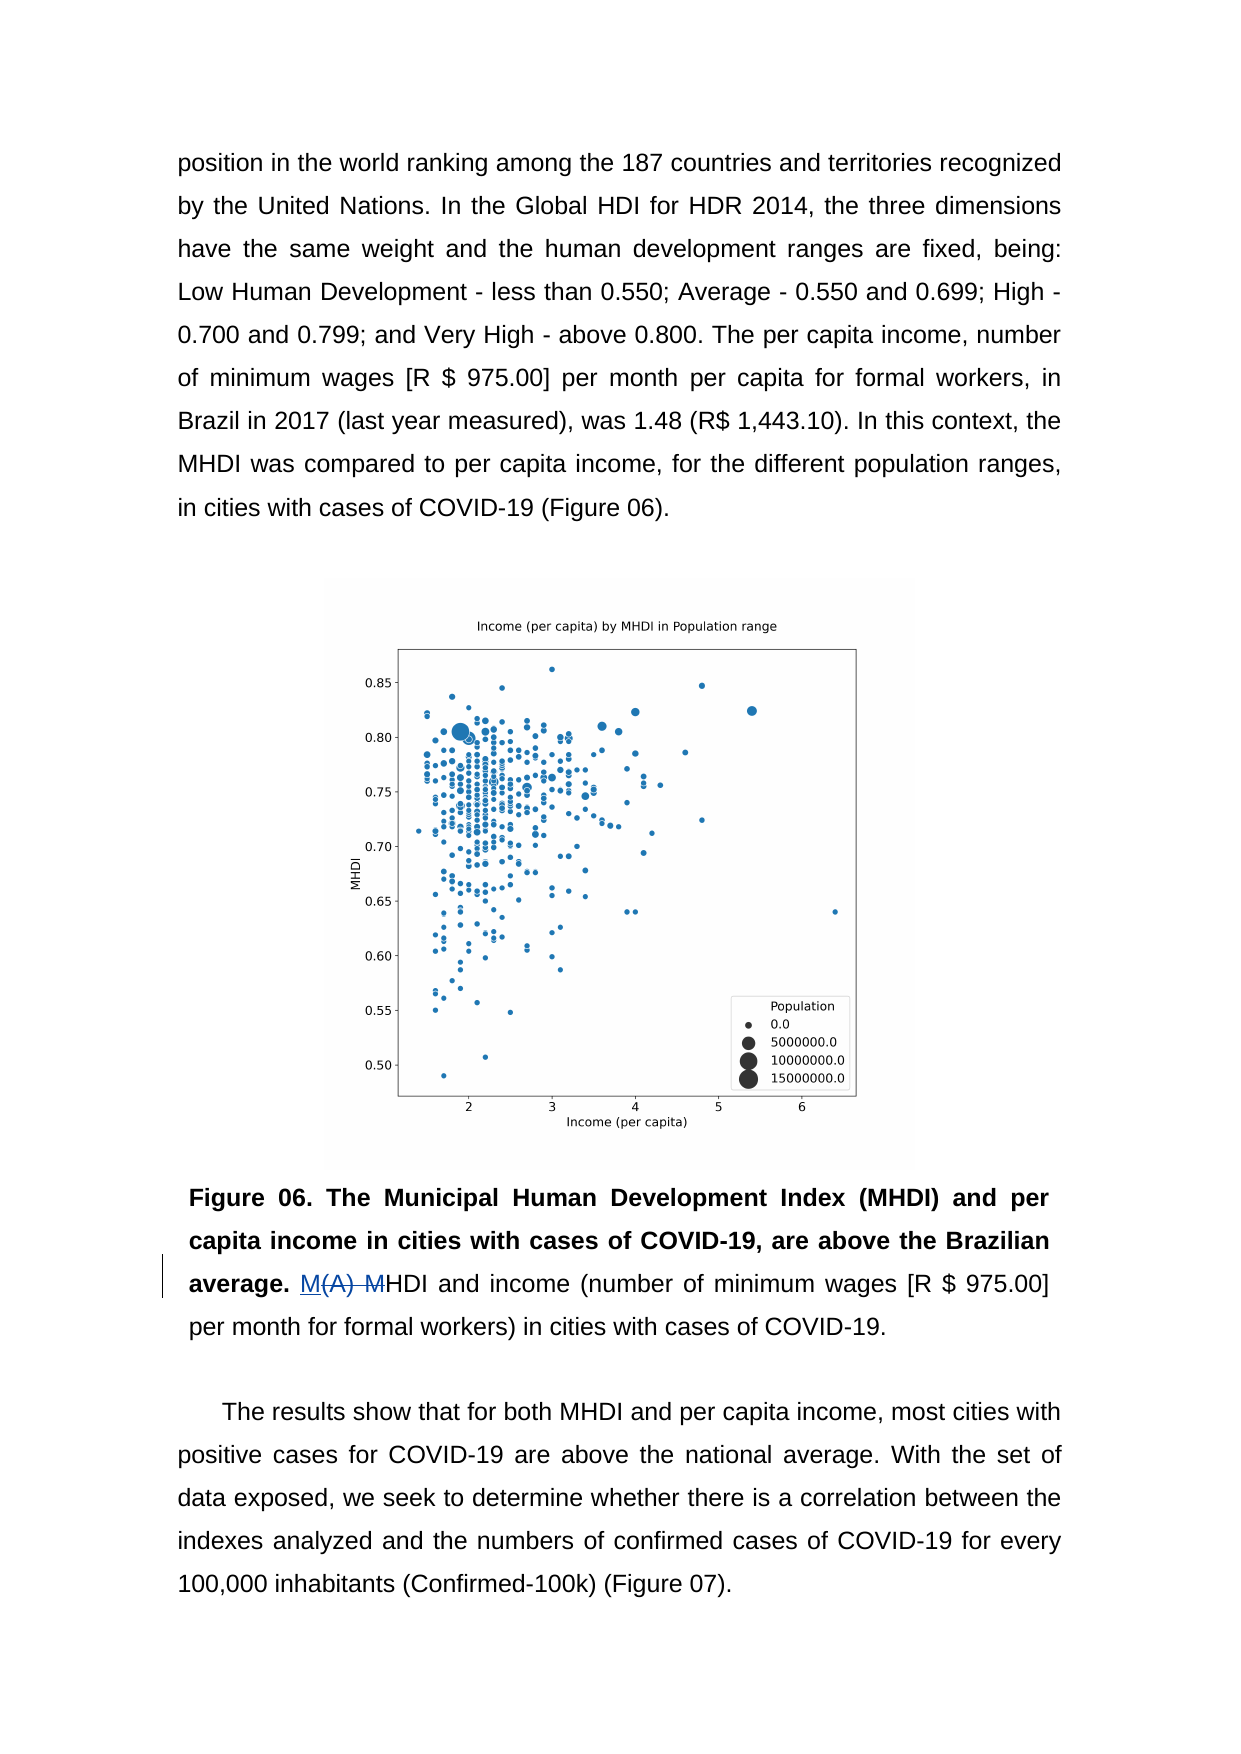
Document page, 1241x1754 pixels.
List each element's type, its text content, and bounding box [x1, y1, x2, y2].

table_cell Figure 06. The Municipal Human Development Index (MHDI) and per capita income in cities with cases of COVID-19, are above the Brazilian average. HDI and income (number of minimum wages [R $ 975.00] per month for formal workers) in cities with cases of COVID-19. [177, 1183, 1062, 1354]
table_header [177, 579, 1062, 1182]
text The results show that for both MHDI and per capita income, most cities with positive cases for COVID-19 are above the national average. With the set of data exposed, we seek to determine whether there is a correlation between the indexes analyzed and the numbers of confirmed cases of COVID-19 for every 100,000 inhabitants (Confirmed-100k) (Figure 07). [177, 1397, 1063, 1598]
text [177, 148, 1063, 521]
picture [324, 578, 915, 1170]
